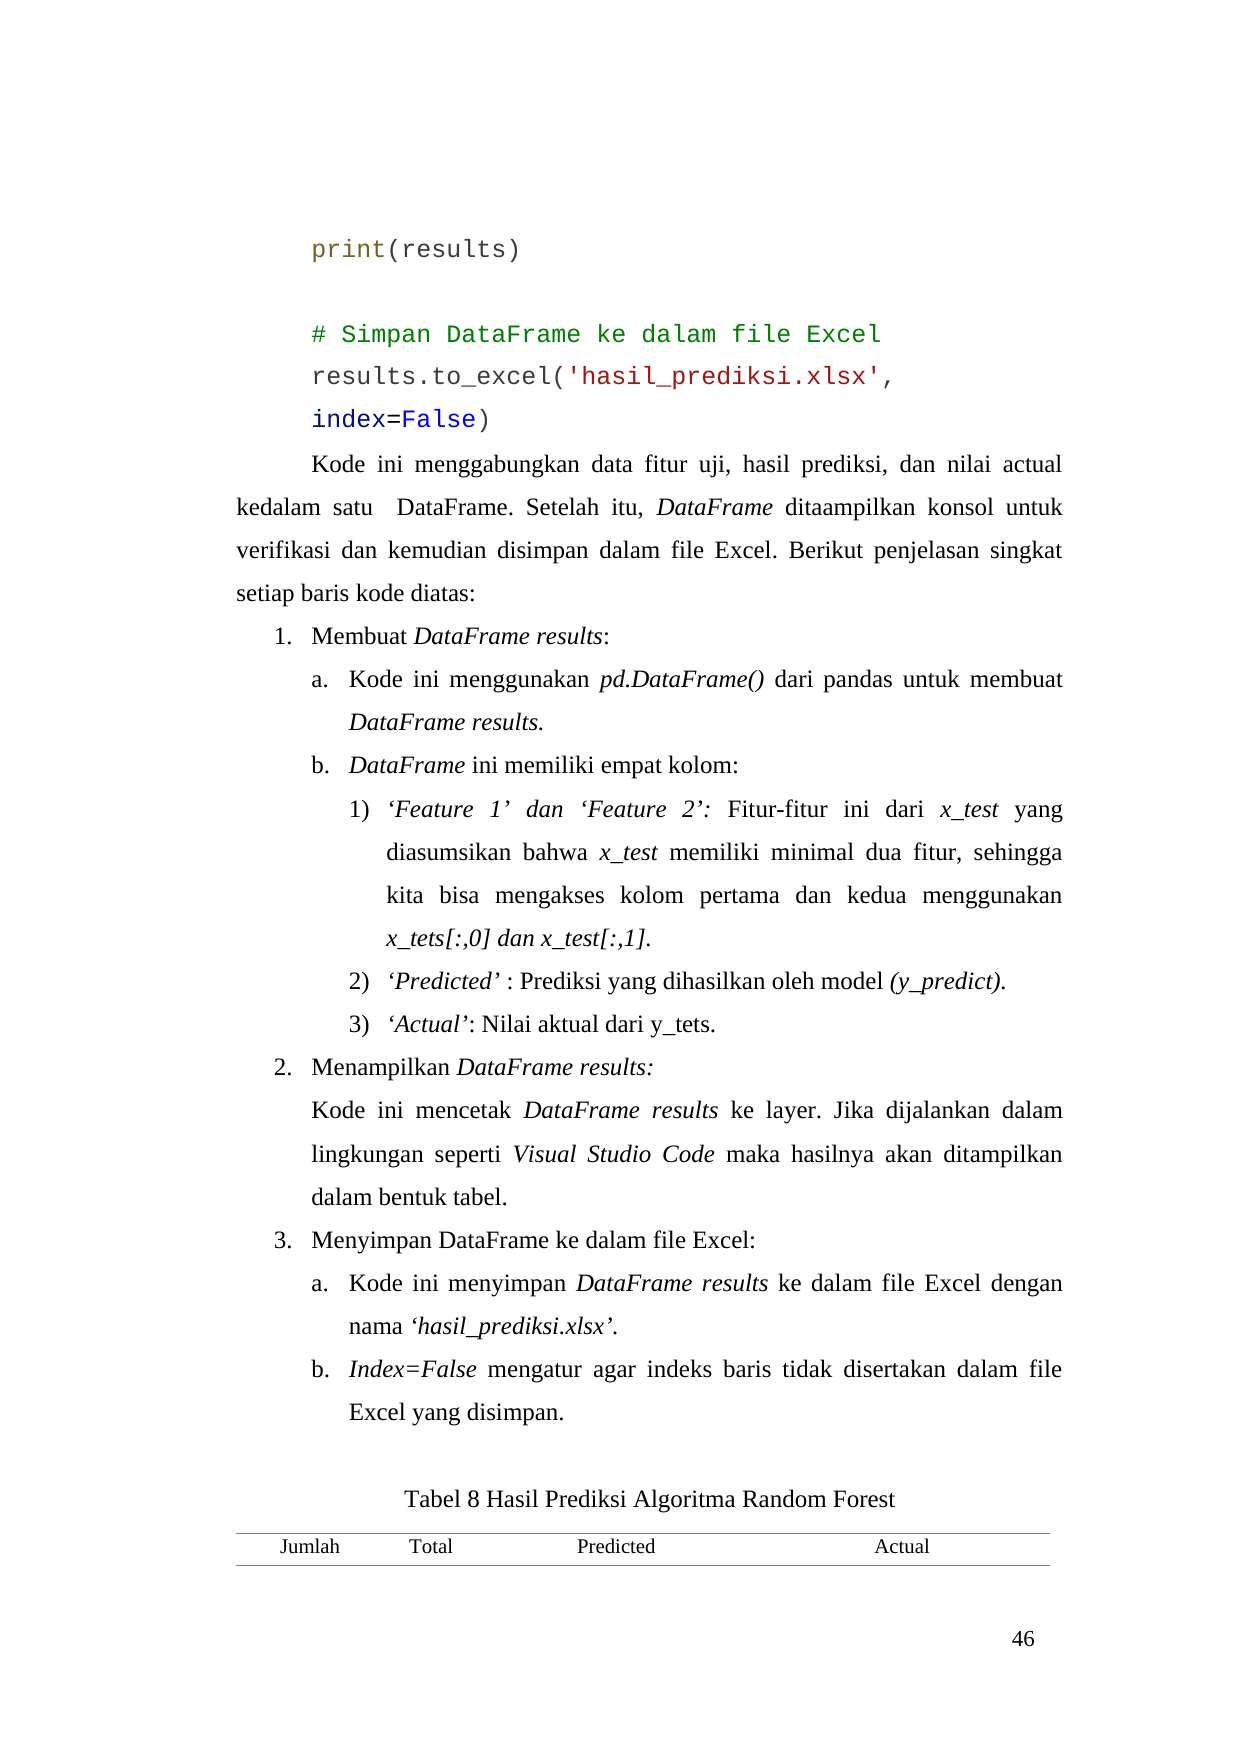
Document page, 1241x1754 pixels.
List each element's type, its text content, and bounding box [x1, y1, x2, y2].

table_header Total SKS [384, 1534, 478, 1564]
list Menampilkan DataFrame results: [274, 1052, 1063, 1081]
list # Simpan DataFrame ke dalam file Excel [311, 321, 1063, 349]
list print(results) [311, 236, 1063, 264]
list Kode ini menggunakan pd.DataFrame() dari pandas untuk membuat DataFrame results. [311, 664, 1063, 736]
list Kode ini menyimpan DataFrame results ke dalam file Excel dengan nama ‘hasil_prediksi.xlsx’. [311, 1268, 1063, 1340]
list ‘Actual’: Nilai aktual dari y_tets. [349, 1009, 1063, 1038]
list Kode ini mencetak DataFrame results ke layer. Jika dijalankan dalam lingkungan seperti Visual Studio Code maka hasilnya akan ditampilkan dalam bentuk tabel. [311, 1096, 1063, 1211]
list Membuat DataFrame results: [274, 621, 1063, 650]
list Menyimpan DataFrame ke dalam file Excel: [274, 1225, 1063, 1254]
list ‘Feature 1’ dan ‘Feature 2’: Fitur-fitur ini dari x_test yang diasumsikan bahwa x_test memiliki minimal dua fitur, sehingga kita bisa mengakses kolom pertama dan kedua menggunakan x_tets[:,0] dan x_test[:,1]. [349, 794, 1063, 952]
table_header Jumlah Semester [236, 1534, 383, 1564]
list ‘Predicted’ : Prediksi yang dihasilkan oleh model (y_predict). [349, 966, 1063, 995]
list Kode ini menggabungkan data fitur uji, hasil prediksi, dan nilai actual kedalam satu DataFrame. Setelah itu, DataFrame ditaampilkan konsol untuk verifikasi dan kemudian disimpan dalam file Excel. Berikut penjelasan singkat setiap baris kode diatas: [236, 449, 1063, 607]
table_header Actual [754, 1534, 1049, 1564]
list Index=False mengatur agar indeks baris tidak disertakan dalam file Excel yang disimpan. [311, 1354, 1063, 1426]
list DataFrame ini memiliki empat kolom: [311, 751, 1063, 779]
list results.to_excel('hasil_prediksi.xlsx', index=False) [311, 364, 1063, 434]
table_header Predicted [478, 1534, 754, 1564]
text Tabel 8 Hasil Prediksi Algoritma Random Forest [236, 1484, 1063, 1512]
